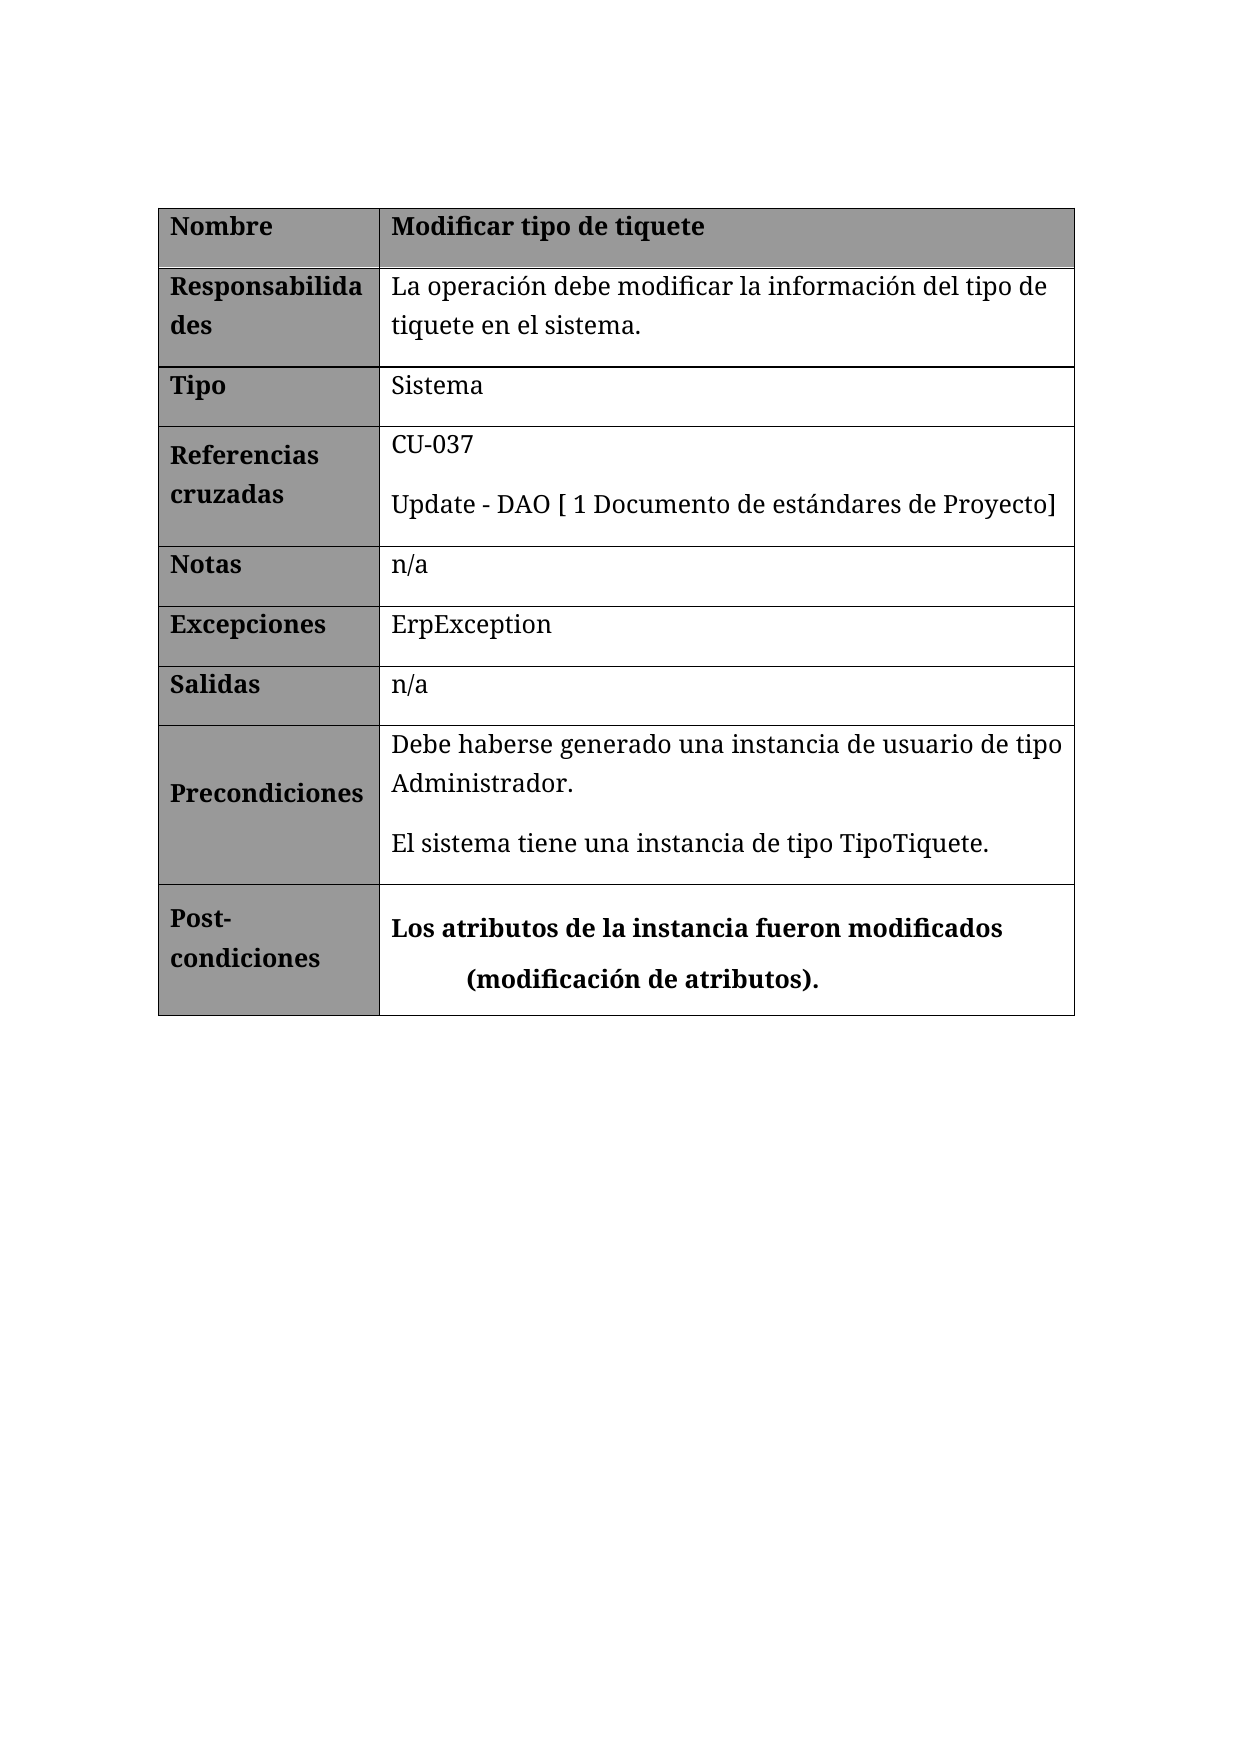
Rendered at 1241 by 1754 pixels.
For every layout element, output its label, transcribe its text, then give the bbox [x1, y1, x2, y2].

table_cell Notas [159, 547, 379, 606]
table_cell Debe haberse generado una instancia de usuario de tipo Administrador. El sistema tiene una instancia de tipo TipoTiquete. [380, 726, 1074, 884]
table_cell Responsabilidades [159, 269, 379, 366]
table_cell Tipo [159, 368, 379, 426]
table_cell La operación debe modificar la información del tipo de tiquete en el sistema. [380, 269, 1074, 366]
table_cell Excepciones [159, 607, 379, 666]
table_cell Sistema [380, 368, 1074, 426]
table_cell Referencias cruzadas [159, 427, 379, 546]
table_cell Los atributos de la instancia fueron modificados (modificación de atributos). [380, 885, 1074, 1015]
table_cell n/a [380, 667, 1074, 725]
table_cell CU-037 Update - DAO [ 1 Documento de estándares de Proyecto] [380, 427, 1074, 546]
table_cell Post-condiciones [159, 885, 379, 1015]
table_cell n/a [380, 547, 1074, 606]
table_cell Precondiciones [159, 726, 379, 884]
table_header Nombre [159, 209, 379, 267]
table_cell ErpException [380, 607, 1074, 666]
table_header Modificar tipo de tiquete [380, 209, 1074, 267]
table_cell Salidas [159, 667, 379, 725]
